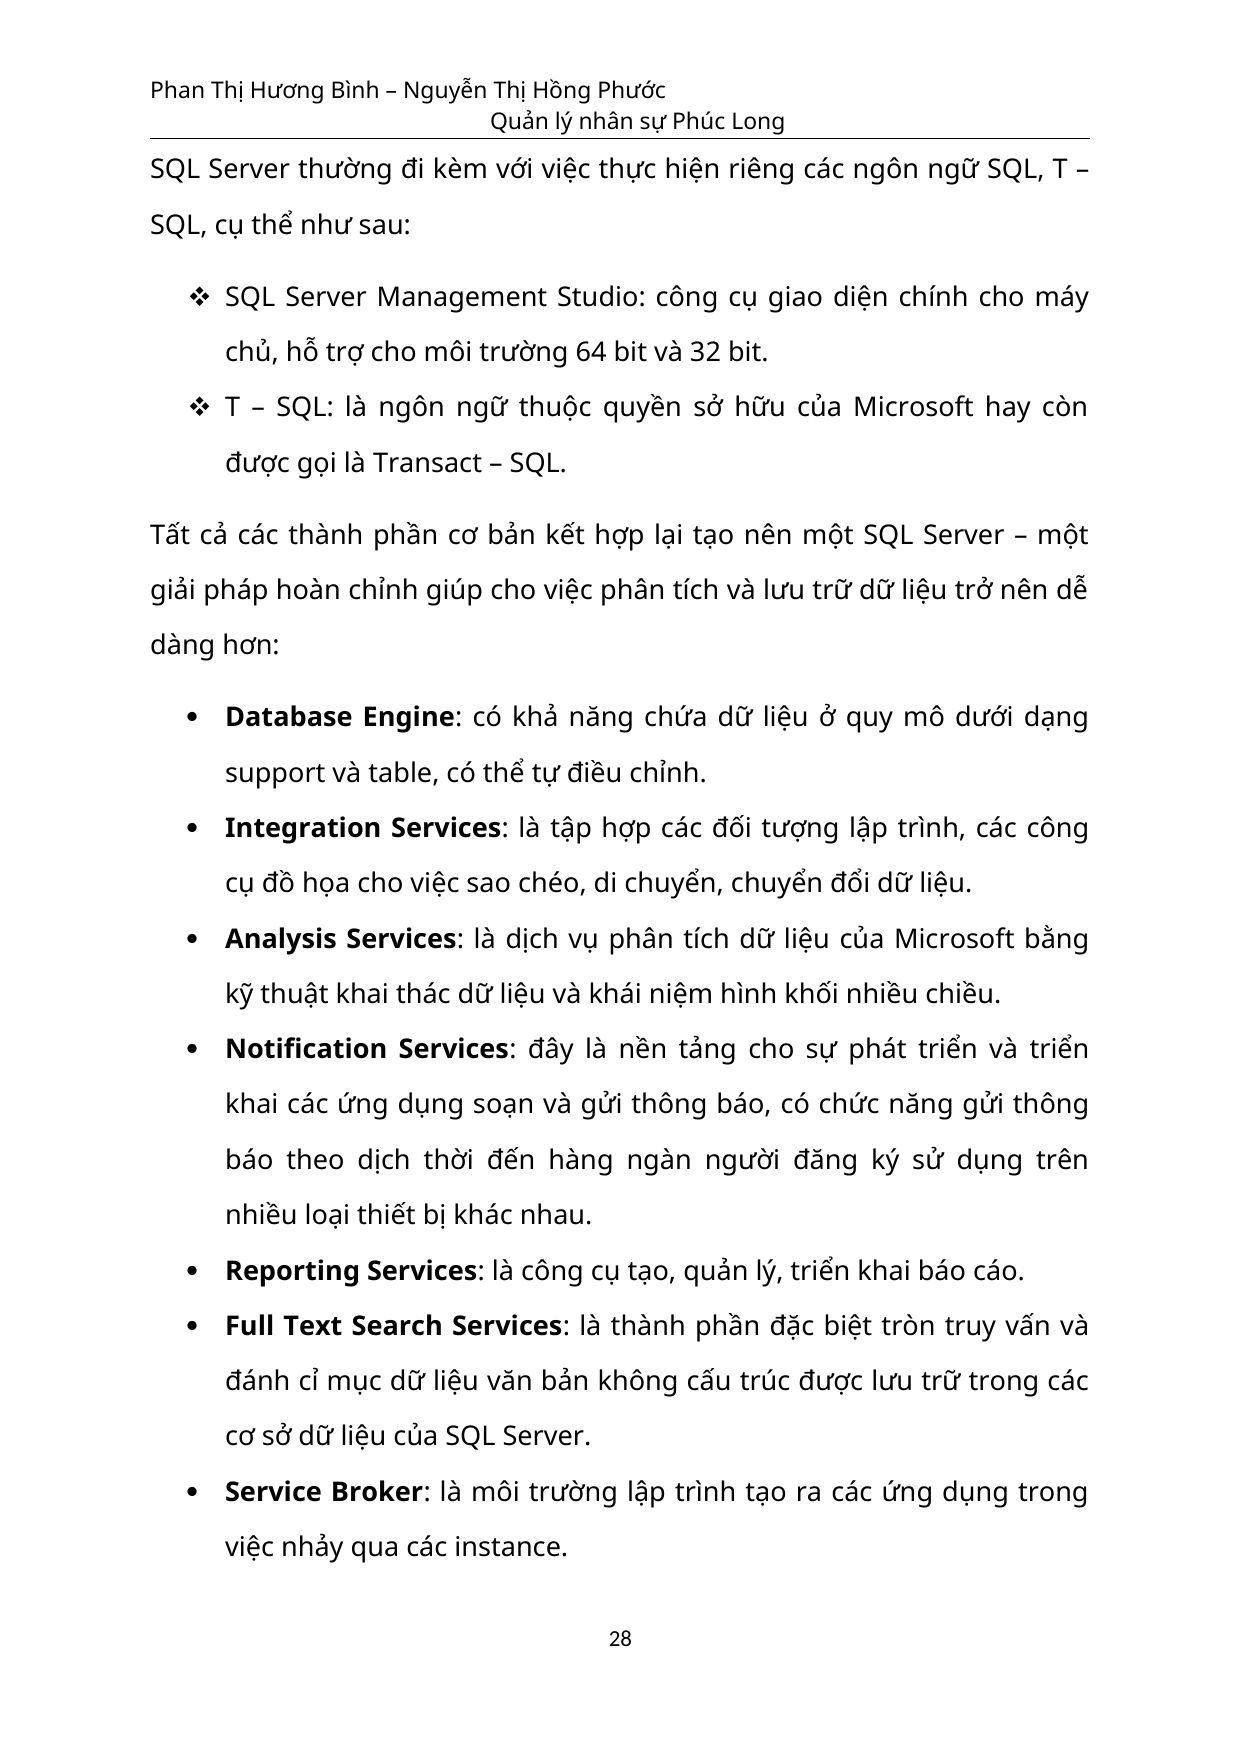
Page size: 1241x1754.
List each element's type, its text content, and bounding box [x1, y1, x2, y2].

list Notification Services: đây là nền tảng cho sự phát triển và triển khai các ứng dụng soạn và gửi thông báo, có chức năng gửi thông báo theo dịch thời đến hàng ngàn người đăng ký sử dụng trên nhiều loại thiết bị khác nhau. [187, 1030, 1090, 1232]
list Analysis Services: là dịch vụ phân tích dữ liệu của Microsoft bằng kỹ thuật khai thác dữ liệu và khái niệm hình khối nhiều chiều. [187, 919, 1090, 1011]
list Integration Services: là tập hợp các đối tượng lập trình, các công cụ đồ họa cho việc sao chéo, di chuyển, chuyển đổi dữ liệu. [187, 808, 1090, 901]
list Service Broker: là môi trường lập trình tạo ra các ứng dụng trong việc nhảy qua các instance. [187, 1472, 1090, 1564]
text SQL Server thường đi kèm với việc thực hiện riêng các ngôn ngữ SQL, T – SQL, cụ thể như sau: [150, 150, 1090, 242]
text Tất cả các thành phần cơ bản kết hợp lại tạo nên một SQL Server – một giải pháp hoàn chỉnh giúp cho việc phân tích và lưu trữ dữ liệu trở nên dễ dàng hơn: [150, 515, 1090, 663]
list SQL Server Management Studio: công cụ giao diện chính cho máy chủ, hỗ trợ cho môi trường 64 bit và 32 bit. [187, 277, 1090, 369]
list Database Engine: có khả năng chứa dữ liệu ở quy mô dưới dạng support và table, có thể tự điều chỉnh. [187, 698, 1090, 790]
list Reporting Services: là công cụ tạo, quản lý, triển khai báo cáo. [187, 1251, 1090, 1288]
list T – SQL: là ngôn ngữ thuộc quyền sở hữu của Microsoft hay còn được gọi là Transact – SQL. [187, 388, 1090, 480]
list Full Text Search Services: là thành phần đặc biệt tròn truy vấn và đánh cỉ mục dữ liệu văn bản không cấu trúc được lưu trữ trong các cơ sở dữ liệu của SQL Server. [187, 1306, 1090, 1454]
